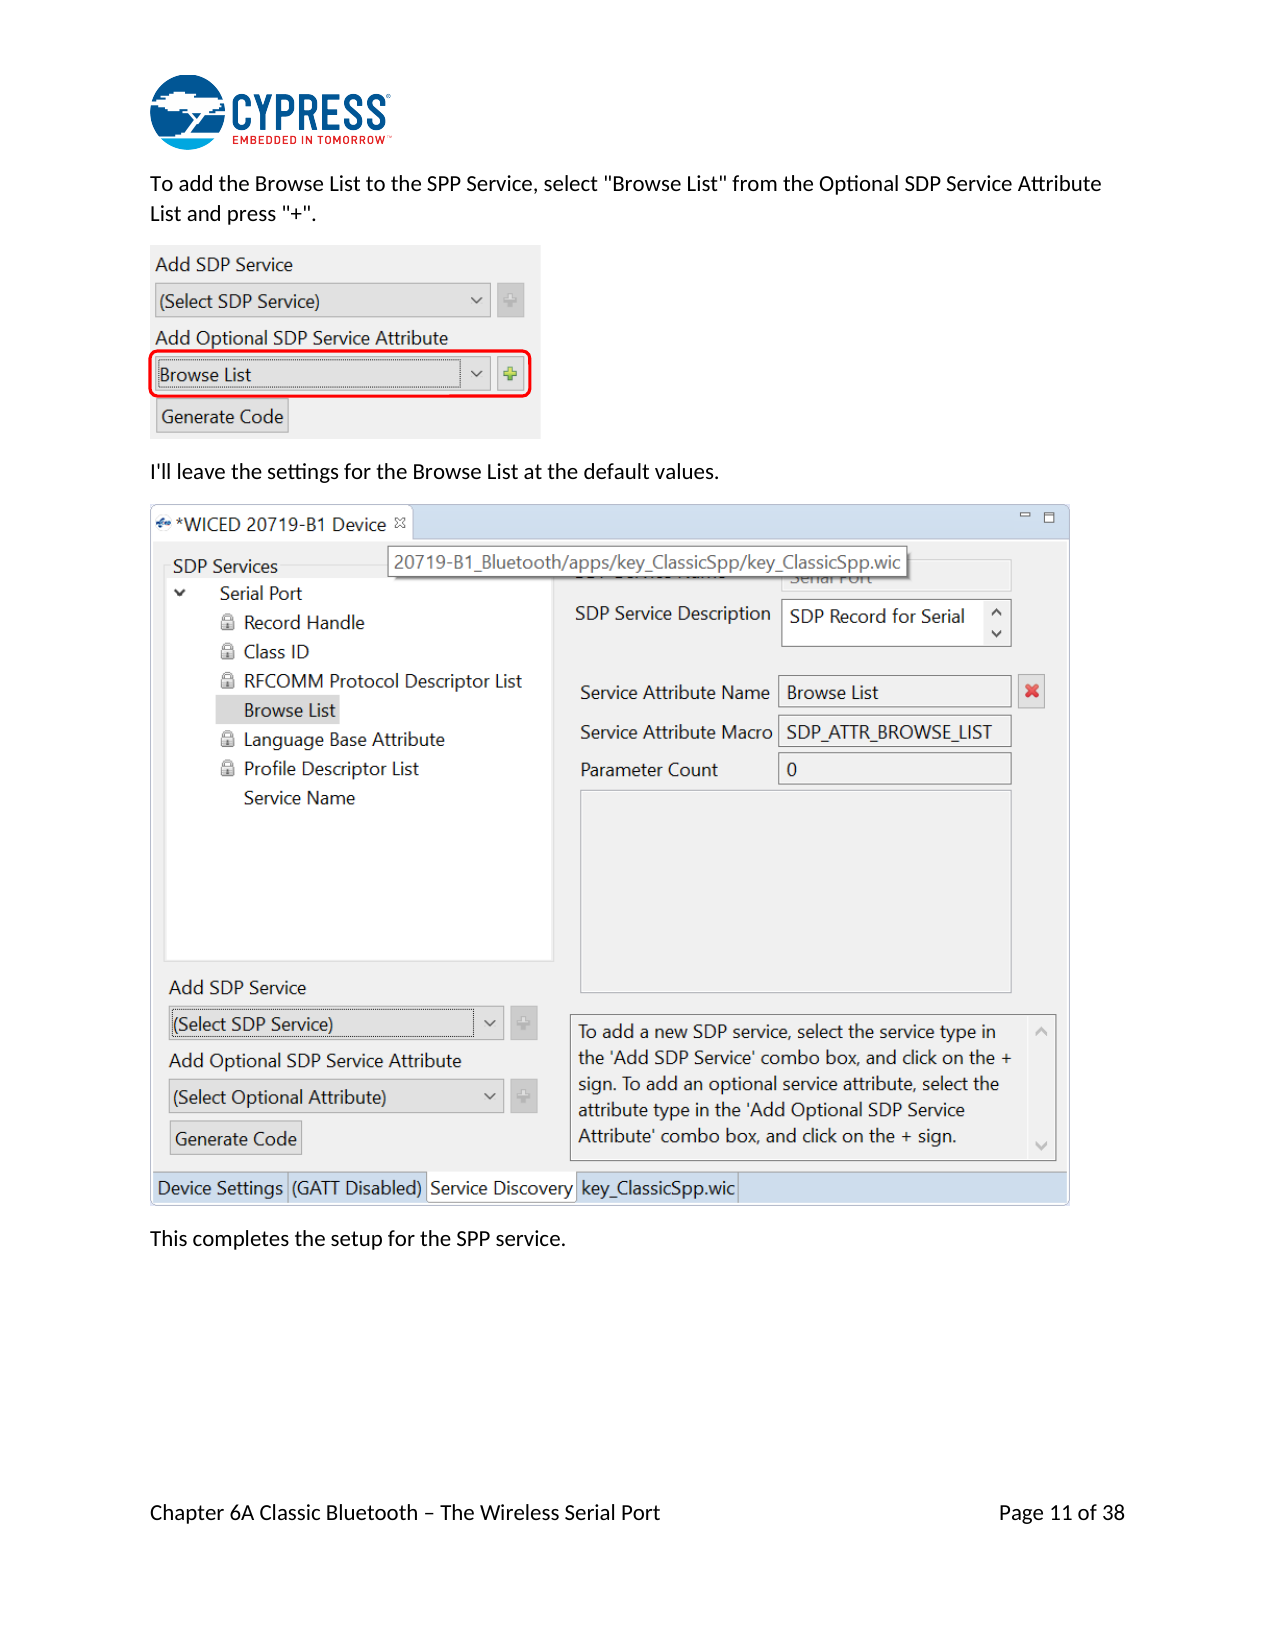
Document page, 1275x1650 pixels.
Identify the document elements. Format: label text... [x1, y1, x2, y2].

picture [150, 75, 392, 150]
picture [152, 353, 528, 394]
picture [150, 504, 1070, 1206]
text To add the Browse List to the SPP Service, select "Browse List" from the Optional SDP Service Attribute List and press "+". [150, 169, 1125, 227]
text This completes the setup for the SPP service. [150, 1224, 1125, 1252]
text I'll leave the settings for the Browse List at the default values. [150, 457, 1125, 485]
picture [150, 245, 541, 439]
